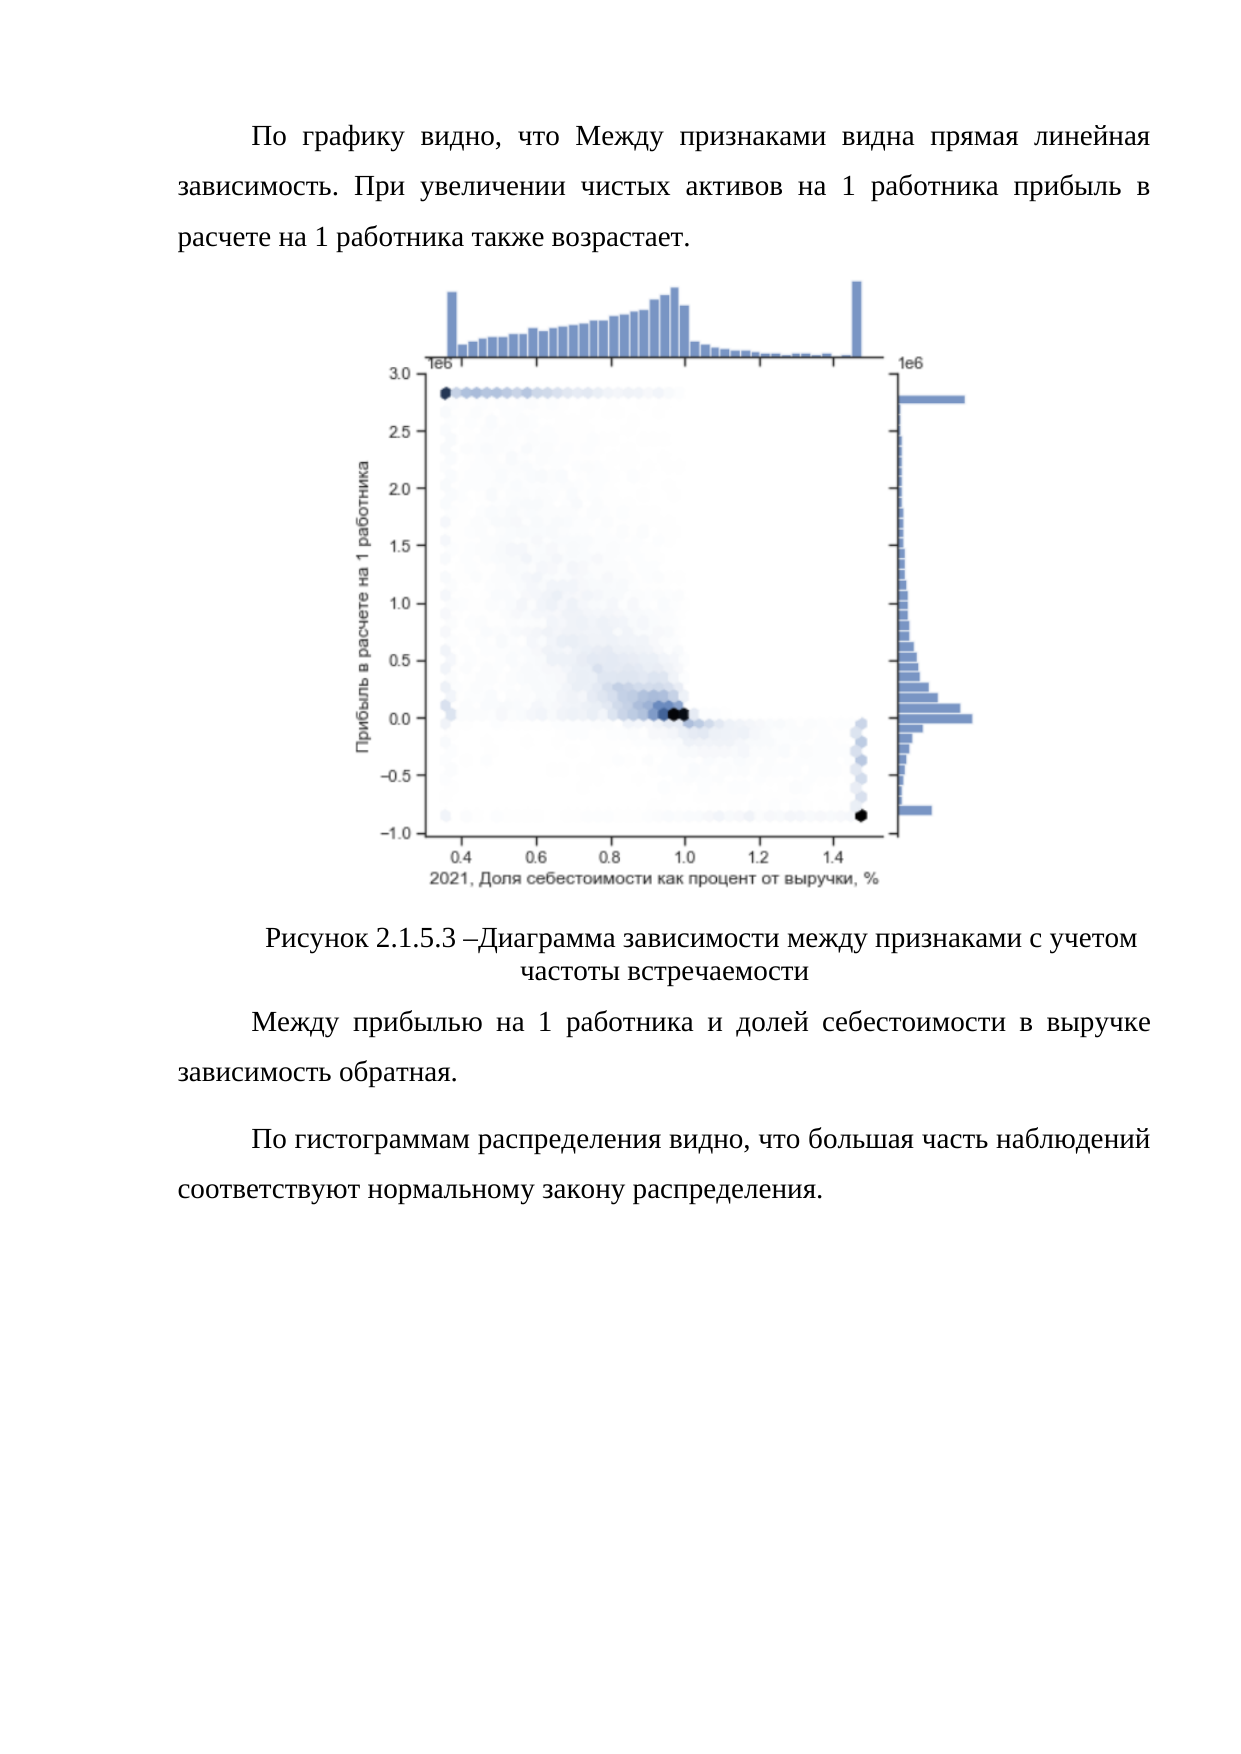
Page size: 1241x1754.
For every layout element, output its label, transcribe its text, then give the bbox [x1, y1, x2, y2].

picture [315, 269, 1014, 906]
text По графику видно, что Между признаками видна прямая линейная зависимость. При увеличении чистых активов на 1 работника прибыль в расчете на 1 работника также возрастает. [177, 118, 1152, 252]
text По гистограммам распределения видно, что большая часть наблюдений соответствуют нормальному закону распределения. [177, 1121, 1152, 1205]
text Рисунок 2.1.5.3 –Диаграмма зависимости между признаками с учетом частоты встречаемости [177, 920, 1152, 987]
text Между прибылью на 1 работника и долей себестоимости в выручке зависимость обратная. [177, 1004, 1152, 1087]
